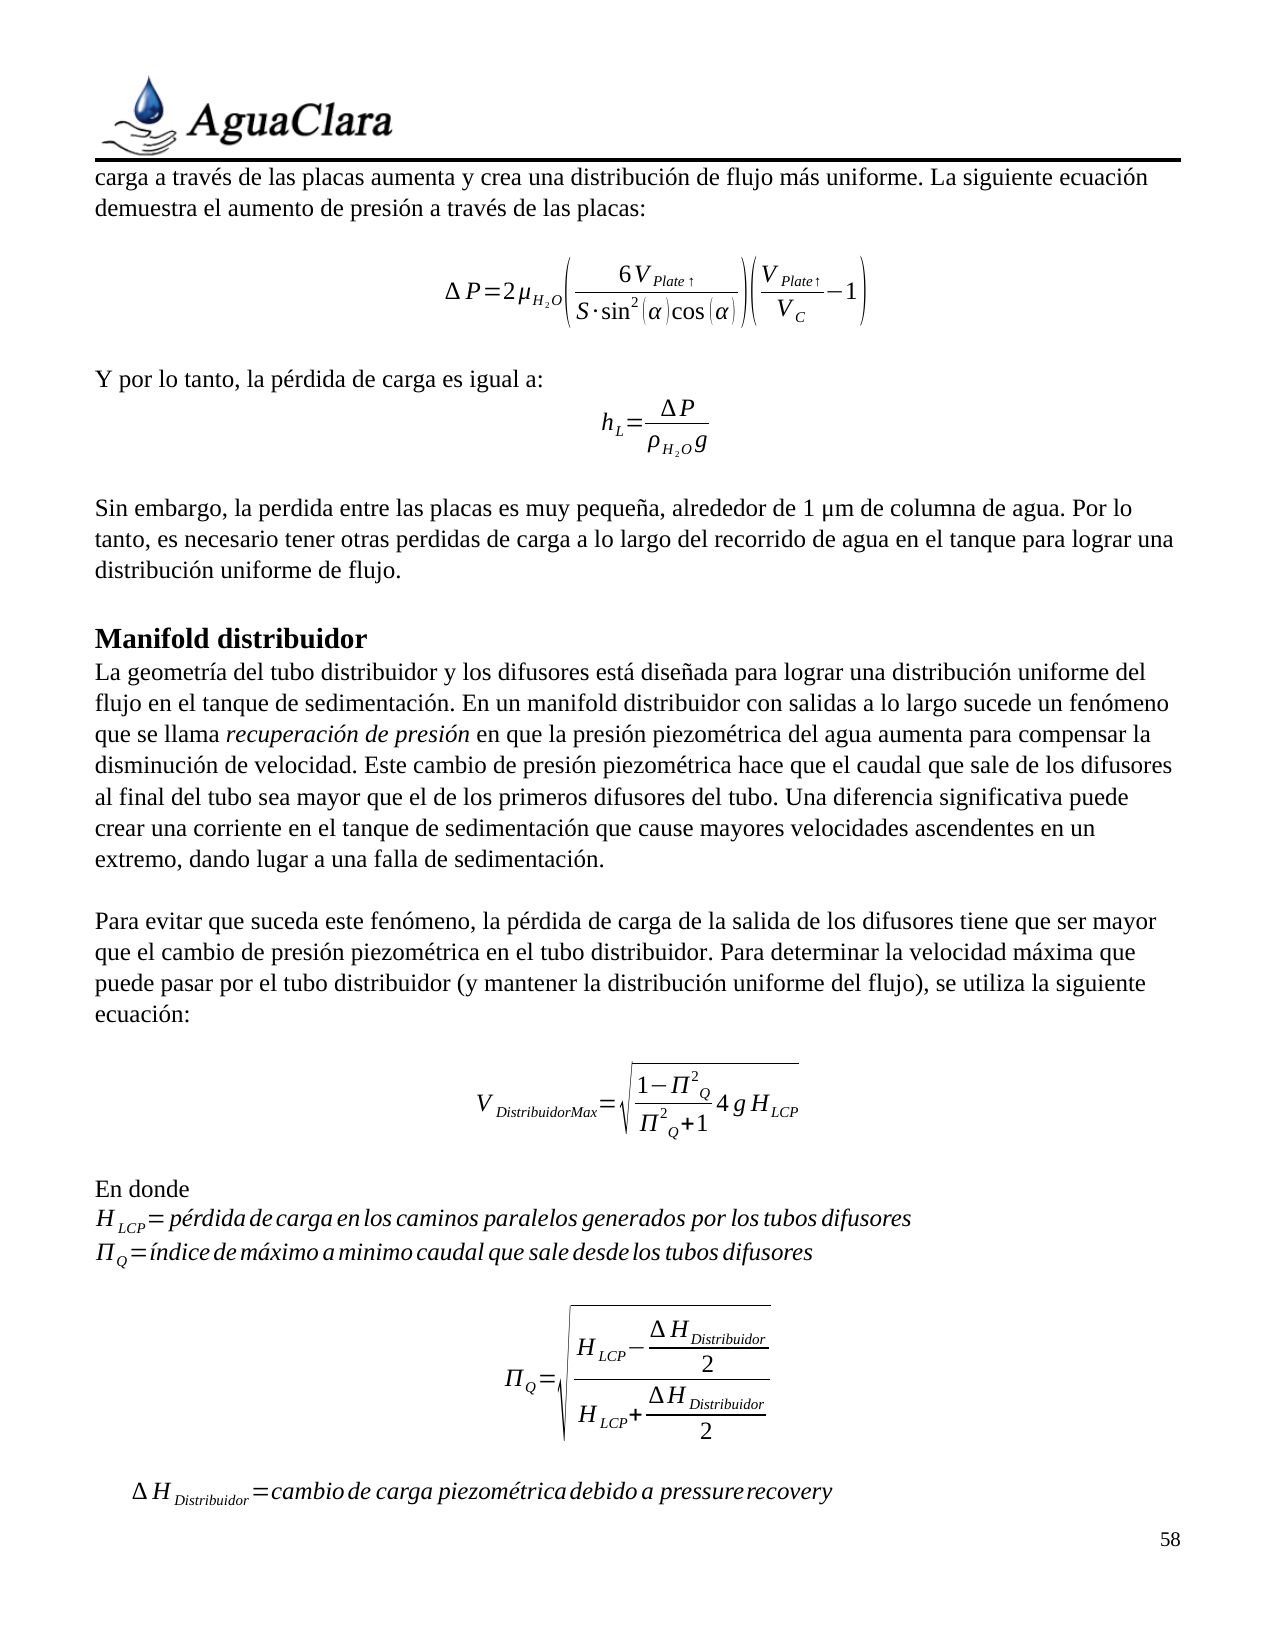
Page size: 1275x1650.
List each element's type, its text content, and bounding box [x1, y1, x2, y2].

text Sin embargo, la perdida entre las placas es muy pequeña, alrededor de 1 μm de columna de agua. Por lo tanto, es necesario tener otras perdidas de carga a lo largo del recorrido de agua en el tanque para lograr una distribución uniforme de flujo. [94, 493, 1181, 584]
text Para evitar que suceda este fenómeno, la pérdida de carga de la salida de los difusores tiene que ser mayor que el cambio de presión piezométrica en el tubo distribuidor. Para determinar la velocidad máxima que puede pasar por el tubo distribuidor (y mantener la distribución uniforme del flujo), se utiliza la siguiente ecuación: [94, 906, 1181, 1028]
text En donde [94, 1174, 1181, 1203]
text La geometría del tubo distribuidor y los difusores está diseñada para lograr una distribución uniforme del flujo en el tanque de sedimentación. En un manifold distribuidor con salidas a lo largo sucede un fenómeno que se llama recuperación de presión en que la presión piezométrica del agua aumenta para compensar la disminución de velocidad. Este cambio de presión piezométrica hace que el caudal que sale de los difusores al final del tubo sea mayor que el de los primeros difusores del tubo. Una diferencia significativa puede crear una corriente en el tanque de sedimentación que cause mayores velocidades ascendentes en un extremo, dando lugar a una falla de sedimentación. [94, 657, 1181, 872]
text Y por lo tanto, la pérdida de carga es igual a: [94, 364, 1181, 392]
subtitle Manifold distribuidor [94, 621, 1181, 655]
picture [94, 75, 412, 158]
